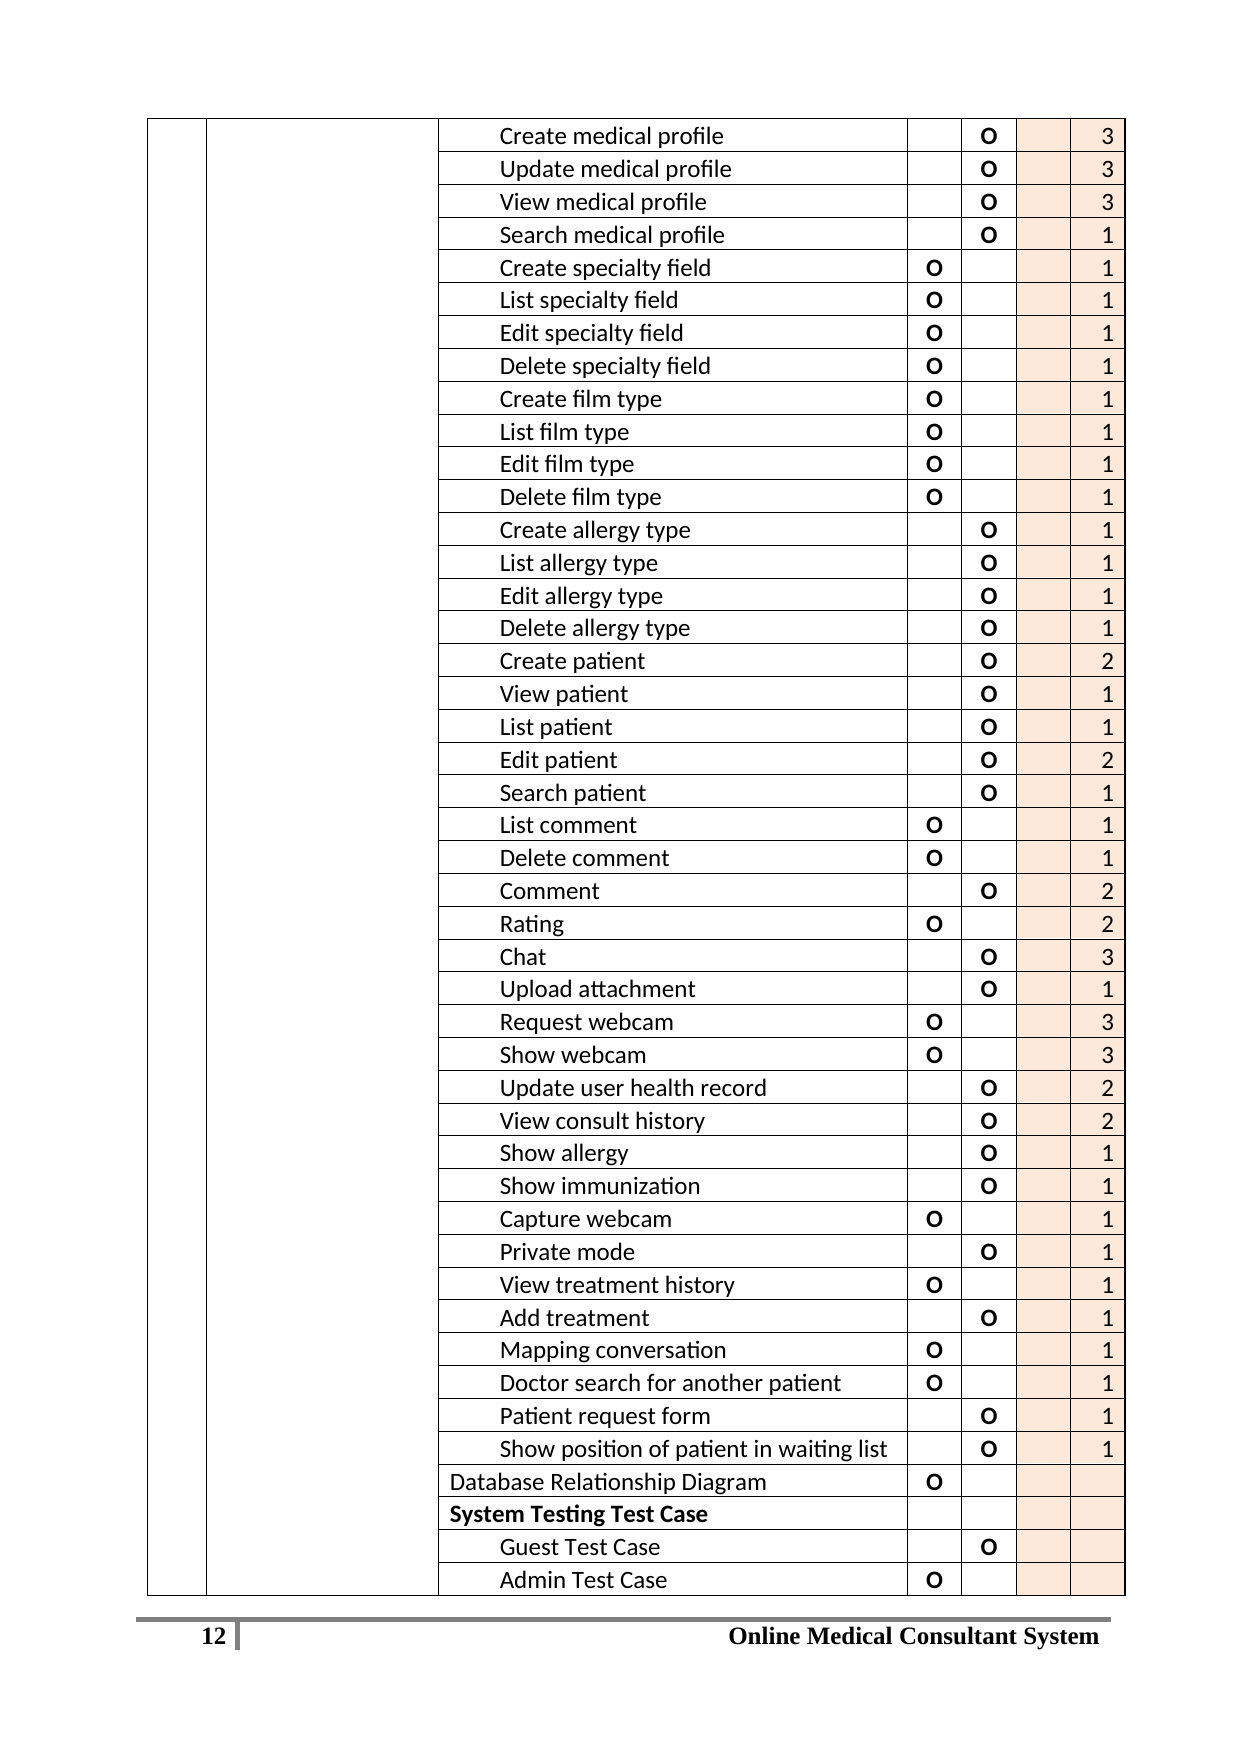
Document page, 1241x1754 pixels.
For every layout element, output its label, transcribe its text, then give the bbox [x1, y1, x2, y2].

table_cell [1017, 1169, 1070, 1201]
table_cell 2 [1071, 1104, 1124, 1135]
table_cell 3 [1071, 1038, 1124, 1070]
table_cell List comment [439, 808, 907, 840]
table_cell [908, 743, 961, 774]
table_cell [1017, 579, 1070, 610]
table_cell 1 [1071, 349, 1124, 381]
table_cell O [962, 119, 1016, 151]
table_cell O [908, 1563, 961, 1595]
table_cell 1 [1071, 218, 1124, 249]
table_cell O [908, 1038, 961, 1070]
table_cell 1 [1071, 1202, 1124, 1234]
table_cell [1017, 1268, 1070, 1299]
table_cell 1 [1071, 1136, 1124, 1168]
table_cell [908, 1399, 961, 1431]
table_cell Patient request form [439, 1399, 907, 1431]
table_cell Mapping conversation [439, 1333, 907, 1365]
table_cell [908, 775, 961, 807]
table_cell [1017, 710, 1070, 742]
table_cell [1017, 841, 1070, 873]
table_cell O [962, 972, 1016, 1004]
table_cell [1017, 447, 1070, 479]
table_cell Capture webcam [439, 1202, 907, 1234]
table_cell [908, 546, 961, 577]
table_cell 1 [1071, 841, 1124, 873]
table_cell Show immunization [439, 1169, 907, 1201]
table_cell O [908, 1202, 961, 1234]
table_cell [1017, 677, 1070, 709]
table_cell [908, 513, 961, 545]
table_cell [1017, 1366, 1070, 1398]
table_cell Create allergy type [439, 513, 907, 545]
table_cell [1017, 546, 1070, 577]
table_cell [908, 874, 961, 906]
table_cell O [908, 415, 961, 446]
table_cell [1017, 119, 1070, 151]
table_cell [962, 415, 1016, 446]
table_cell 1 [1071, 677, 1124, 709]
table_cell Comment [439, 874, 907, 906]
table_cell Edit film type [439, 447, 907, 479]
table_cell O [962, 218, 1016, 249]
table_cell [908, 1497, 961, 1529]
table_cell Delete comment [439, 841, 907, 873]
table_cell System Testing Test Case [439, 1497, 907, 1529]
table_cell [962, 1268, 1016, 1299]
table_cell O [908, 250, 961, 282]
table_cell [1017, 1563, 1070, 1595]
table_cell [1017, 1333, 1070, 1365]
table_cell View patient [439, 677, 907, 709]
table_cell [1071, 1563, 1124, 1595]
table_cell Search medical profile [439, 218, 907, 249]
table_cell O [962, 1432, 1016, 1463]
table_cell O [908, 1333, 961, 1365]
table_cell O [962, 1530, 1016, 1562]
table_cell [908, 710, 961, 742]
table_cell [1017, 1136, 1070, 1168]
table_cell [962, 447, 1016, 479]
table_cell [962, 1497, 1016, 1529]
table_cell O [962, 1071, 1016, 1102]
table_cell 1 [1071, 1333, 1124, 1365]
table_cell [1017, 152, 1070, 184]
table_cell 3 [1071, 940, 1124, 971]
table_cell [908, 611, 961, 643]
table_cell 2 [1071, 644, 1124, 676]
table_cell O [962, 677, 1016, 709]
table_cell [1017, 644, 1070, 676]
table_cell Show position of patient in waiting list [439, 1432, 907, 1463]
table_cell [1017, 907, 1070, 938]
table_cell [962, 841, 1016, 873]
table_cell [908, 1169, 961, 1201]
table_cell 1 [1071, 1300, 1124, 1332]
table_cell [1017, 1038, 1070, 1070]
table_cell [908, 218, 961, 249]
table_cell [908, 1104, 961, 1135]
table_cell [908, 152, 961, 184]
table_cell [1017, 218, 1070, 249]
table_cell O [962, 546, 1016, 577]
table_cell [962, 907, 1016, 938]
table_cell View treatment history [439, 1268, 907, 1299]
table_cell [908, 677, 961, 709]
table_cell [908, 1071, 961, 1102]
table_cell [1017, 250, 1070, 282]
table_cell Database Relationship Diagram [439, 1465, 907, 1496]
table_cell Chat [439, 940, 907, 971]
table_cell [1017, 1235, 1070, 1267]
table_cell [1017, 349, 1070, 381]
table_cell O [962, 152, 1016, 184]
table_cell Show webcam [439, 1038, 907, 1070]
table_cell [1017, 1465, 1070, 1496]
table_cell O [908, 907, 961, 938]
table_cell [1017, 808, 1070, 840]
table_cell [908, 644, 961, 676]
table_cell O [908, 382, 961, 413]
table_cell 1 [1071, 1235, 1124, 1267]
table_cell [1017, 415, 1070, 446]
table_cell 1 [1071, 808, 1124, 840]
table_cell O [962, 644, 1016, 676]
table_cell [1017, 480, 1070, 512]
table_cell List film type [439, 415, 907, 446]
table_cell [1017, 972, 1070, 1004]
table_cell O [908, 808, 961, 840]
table_cell [908, 1235, 961, 1267]
table_cell O [908, 447, 961, 479]
table_cell 3 [1071, 1005, 1124, 1037]
table_cell [1017, 1399, 1070, 1431]
table_cell Create film type [439, 382, 907, 413]
table_cell [962, 808, 1016, 840]
table_cell List allergy type [439, 546, 907, 577]
table_cell Delete specialty field [439, 349, 907, 381]
table_cell [1017, 316, 1070, 348]
table_cell Guest Test Case [439, 1530, 907, 1562]
table_cell 1 [1071, 447, 1124, 479]
table_cell O [962, 874, 1016, 906]
table_cell O [962, 1169, 1016, 1201]
table_cell 3 [1071, 152, 1124, 184]
table_cell 2 [1071, 874, 1124, 906]
table_cell 2 [1071, 1071, 1124, 1102]
table_cell Rating [439, 907, 907, 938]
table_cell [1017, 940, 1070, 971]
table_cell [1071, 1497, 1124, 1529]
table_cell [962, 1366, 1016, 1398]
table_cell 1 [1071, 283, 1124, 315]
table_cell 1 [1071, 710, 1124, 742]
table_cell O [962, 513, 1016, 545]
table_cell [1017, 1071, 1070, 1102]
table_cell 1 [1071, 972, 1124, 1004]
table_cell 3 [1071, 119, 1124, 151]
table_cell O [908, 1465, 961, 1496]
table_cell O [962, 710, 1016, 742]
table_cell O [908, 1005, 961, 1037]
table_cell [1017, 874, 1070, 906]
table_cell [908, 1136, 961, 1168]
table_cell [908, 185, 961, 217]
table_cell [1017, 513, 1070, 545]
table_cell [1017, 1300, 1070, 1332]
table_cell 2 [1071, 907, 1124, 938]
table_cell [962, 250, 1016, 282]
table_cell 1 [1071, 775, 1124, 807]
table_cell O [908, 841, 961, 873]
table_cell O [962, 940, 1016, 971]
table_cell 1 [1071, 316, 1124, 348]
table_cell [962, 1005, 1016, 1037]
table_cell 1 [1071, 1268, 1124, 1299]
table_cell [962, 480, 1016, 512]
table_cell 1 [1071, 1366, 1124, 1398]
table_cell [962, 349, 1016, 381]
table_cell Admin Test Case [439, 1563, 907, 1595]
table_cell Show allergy [439, 1136, 907, 1168]
table_cell 1 [1071, 1399, 1124, 1431]
table_cell [908, 1432, 961, 1463]
table_cell O [962, 1235, 1016, 1267]
table_cell 1 [1071, 1432, 1124, 1463]
table_cell [1017, 382, 1070, 413]
table_cell [1017, 185, 1070, 217]
table_cell [1071, 1465, 1124, 1496]
table_cell O [908, 1268, 961, 1299]
table_cell 2 [1071, 743, 1124, 774]
table_cell 1 [1071, 546, 1124, 577]
table_cell [962, 316, 1016, 348]
table_cell [1017, 1530, 1070, 1562]
table_cell O [962, 185, 1016, 217]
table_cell Upload attachment [439, 972, 907, 1004]
table_cell 1 [1071, 480, 1124, 512]
table_cell O [908, 480, 961, 512]
table_cell [962, 1465, 1016, 1496]
table_cell 1 [1071, 611, 1124, 643]
table_cell Private mode [439, 1235, 907, 1267]
table_cell [1017, 1005, 1070, 1037]
table_cell O [962, 1300, 1016, 1332]
table_cell 1 [1071, 513, 1124, 545]
table_cell Edit specialty field [439, 316, 907, 348]
table_cell Create specialty field [439, 250, 907, 282]
table_cell [908, 972, 961, 1004]
table_cell Add treatment [439, 1300, 907, 1332]
table_cell [1017, 1202, 1070, 1234]
table_cell [1017, 1497, 1070, 1529]
table_cell 1 [1071, 382, 1124, 413]
table_cell 1 [1071, 579, 1124, 610]
table_cell [1017, 775, 1070, 807]
table_cell List specialty field [439, 283, 907, 315]
table_cell List patient [439, 710, 907, 742]
table_cell [908, 1300, 961, 1332]
table_cell [1017, 743, 1070, 774]
table_cell Request webcam [439, 1005, 907, 1037]
table_cell O [908, 283, 961, 315]
table_cell [908, 940, 961, 971]
table_cell O [908, 349, 961, 381]
table_cell Update user health record [439, 1071, 907, 1102]
table_cell O [962, 579, 1016, 610]
table_cell [1017, 1104, 1070, 1135]
table_cell [962, 1333, 1016, 1365]
table_cell Delete film type [439, 480, 907, 512]
table_cell [962, 1202, 1016, 1234]
table_cell O [908, 316, 961, 348]
table_cell O [962, 1104, 1016, 1135]
table_cell 1 [1071, 250, 1124, 282]
table_cell O [962, 611, 1016, 643]
table_cell 1 [1071, 1169, 1124, 1201]
table_cell [908, 119, 961, 151]
table_cell Edit allergy type [439, 579, 907, 610]
table_cell 1 [1071, 415, 1124, 446]
table_cell View consult history [439, 1104, 907, 1135]
table_cell Search patient [439, 775, 907, 807]
table_cell O [962, 775, 1016, 807]
table_cell [1017, 283, 1070, 315]
table_cell O [962, 1136, 1016, 1168]
table_cell O [962, 743, 1016, 774]
table_cell Edit patient [439, 743, 907, 774]
table_cell [1017, 1432, 1070, 1463]
table_cell O [908, 1366, 961, 1398]
table_cell Update medical profile [439, 152, 907, 184]
table_cell Create medical profile [439, 119, 907, 151]
table_cell Delete allergy type [439, 611, 907, 643]
table_cell [962, 1563, 1016, 1595]
table_cell Doctor search for another patient [439, 1366, 907, 1398]
table_cell [1071, 1530, 1124, 1562]
table_cell [908, 1530, 961, 1562]
table_cell Create patient [439, 644, 907, 676]
table_cell 3 [1071, 185, 1124, 217]
table_cell O [962, 1399, 1016, 1431]
table_cell [1017, 611, 1070, 643]
table_cell View medical profile [439, 185, 907, 217]
table_cell [962, 1038, 1016, 1070]
table_cell [962, 283, 1016, 315]
table_cell [908, 579, 961, 610]
table_cell [962, 382, 1016, 413]
